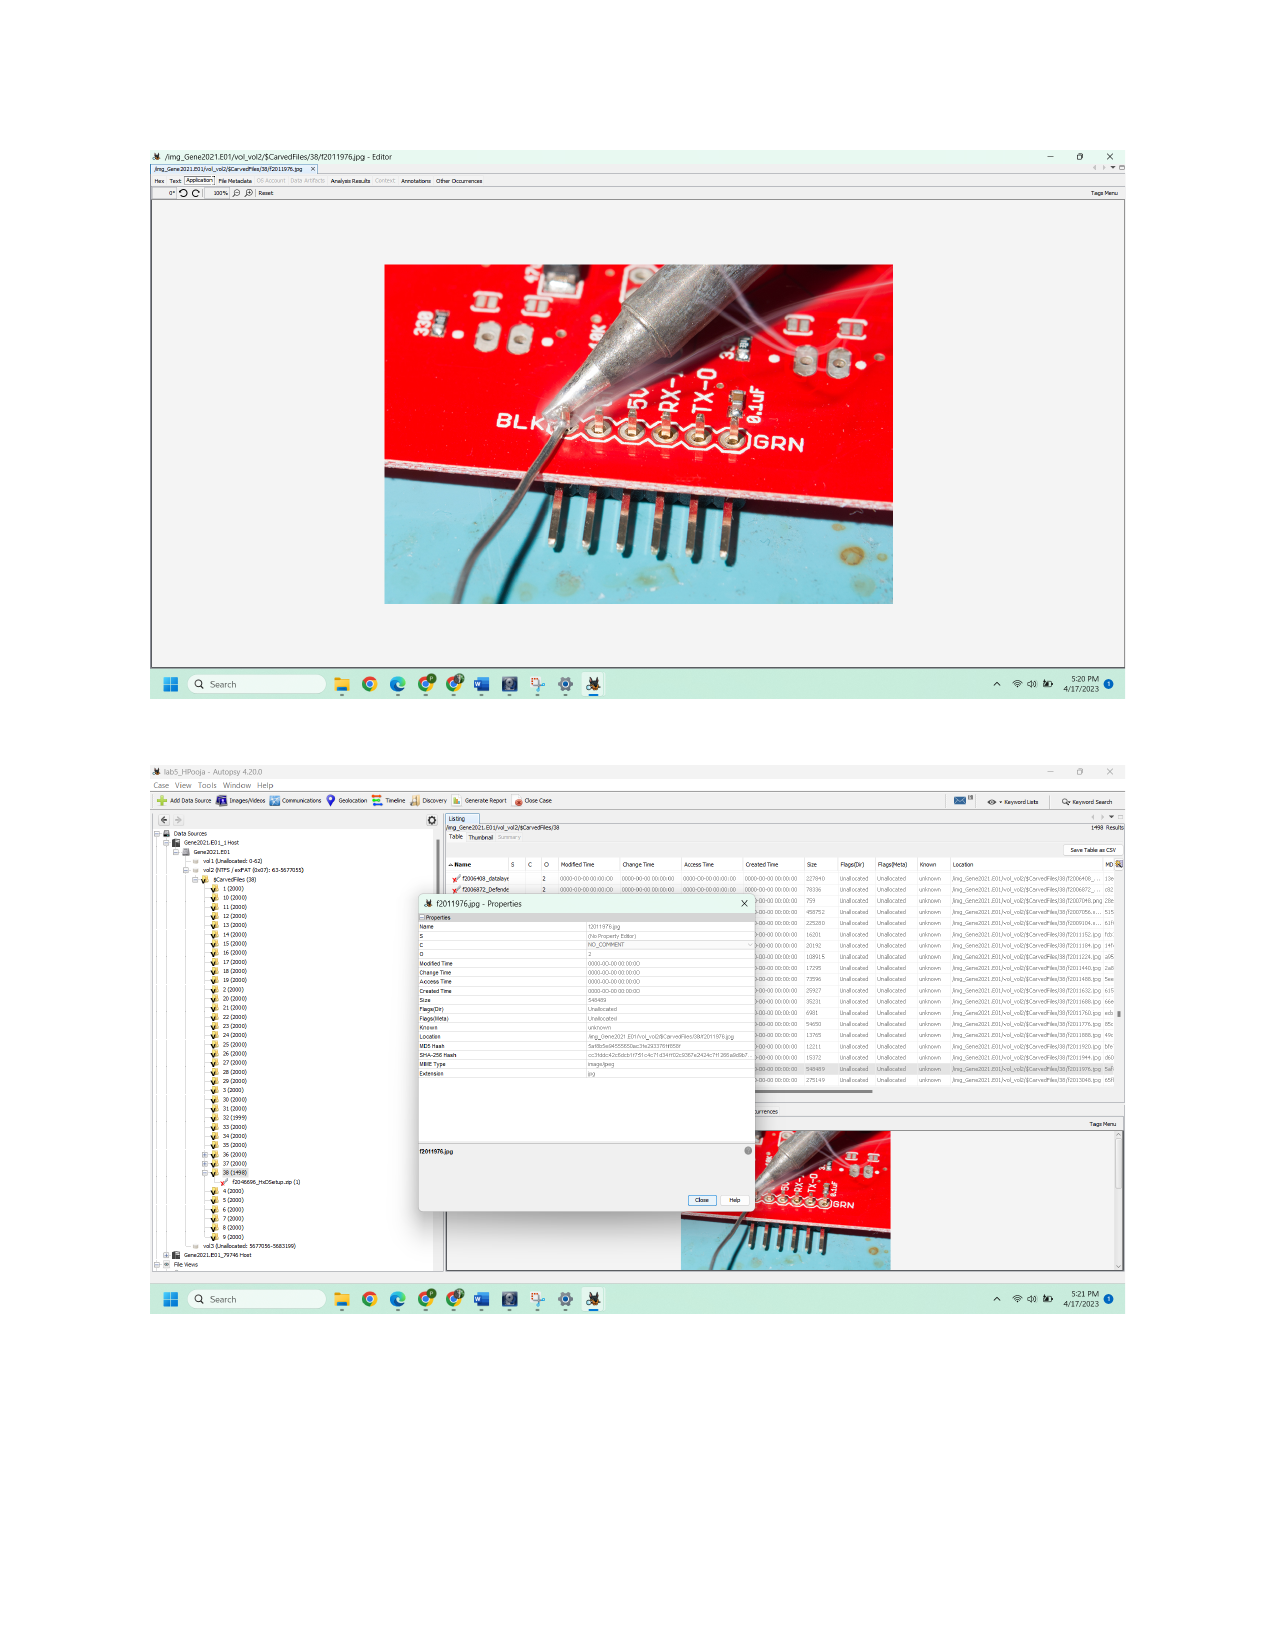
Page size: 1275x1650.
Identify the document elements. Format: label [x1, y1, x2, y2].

picture [150, 765, 1125, 1314]
picture [150, 150, 1125, 699]
